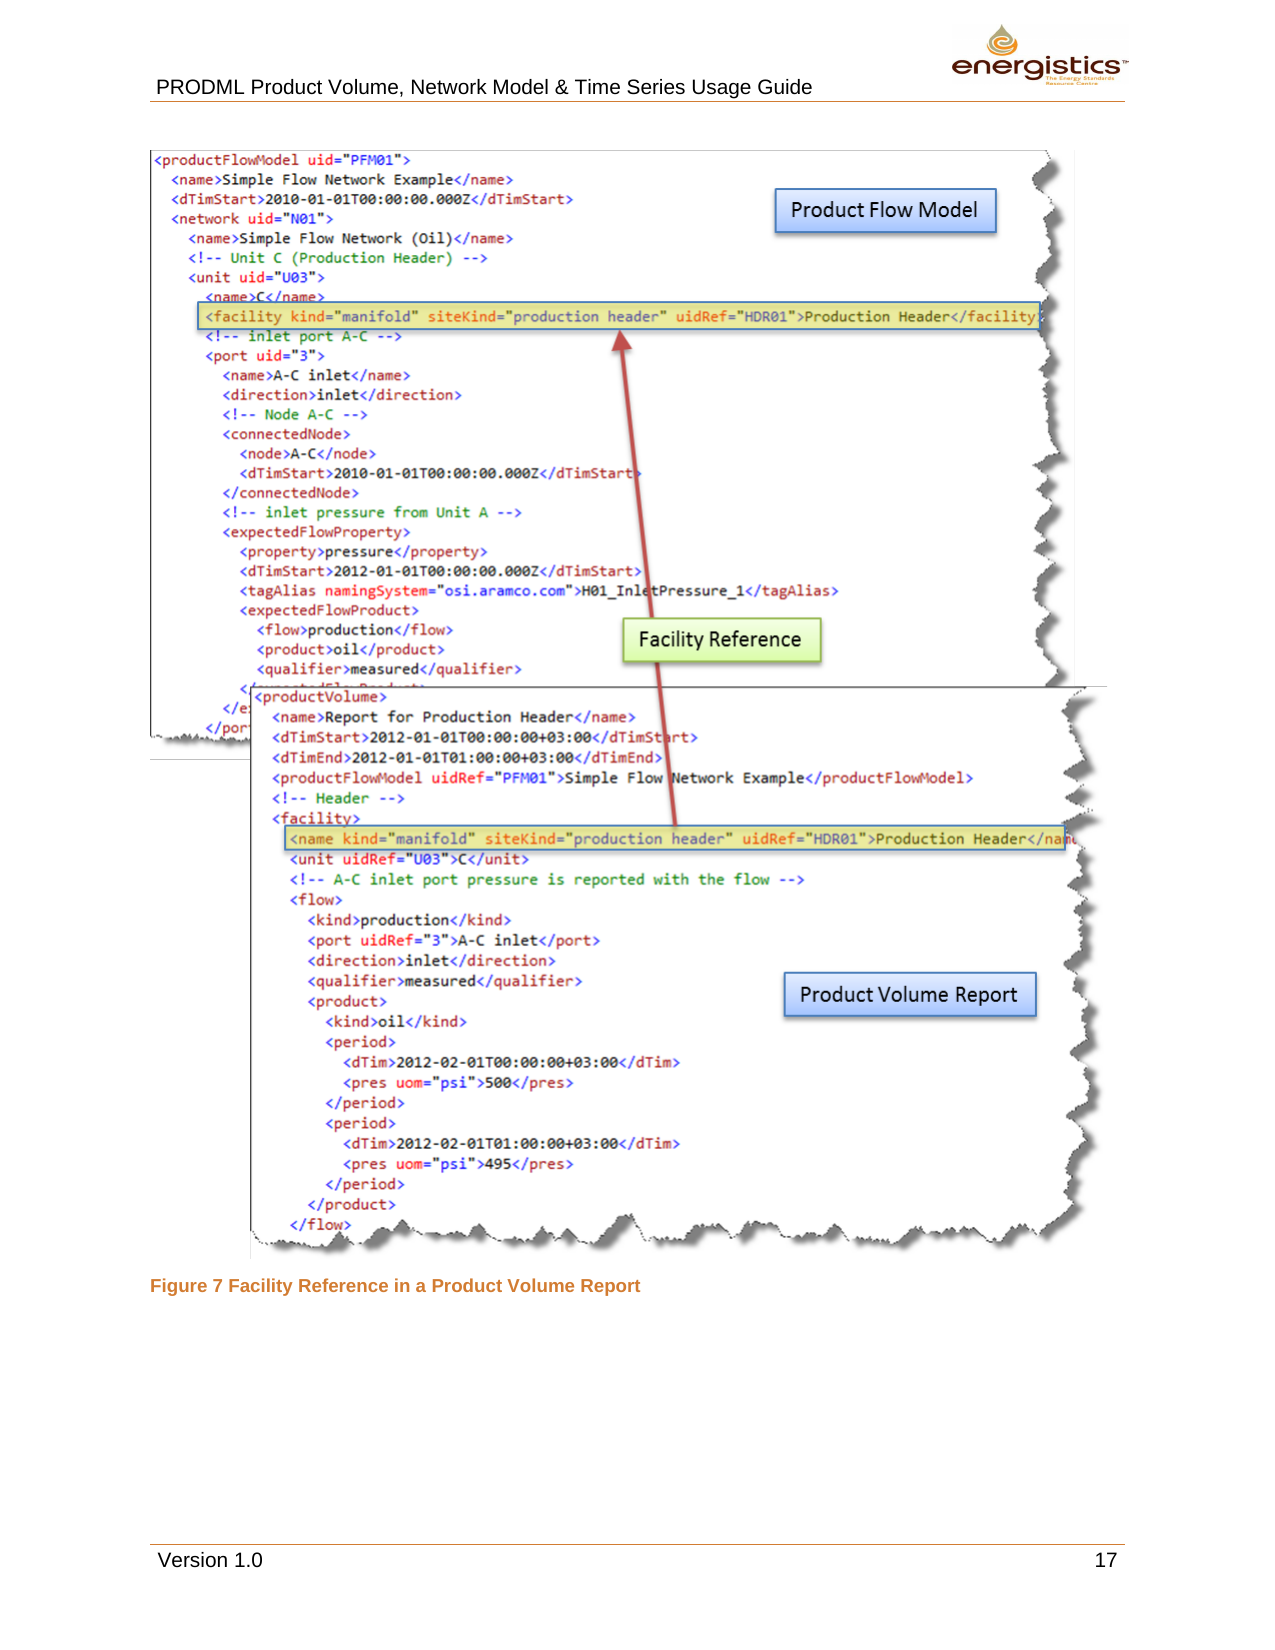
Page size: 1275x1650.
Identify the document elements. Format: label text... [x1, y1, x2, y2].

picture [150, 150, 1108, 1259]
picture [952, 24, 1129, 85]
